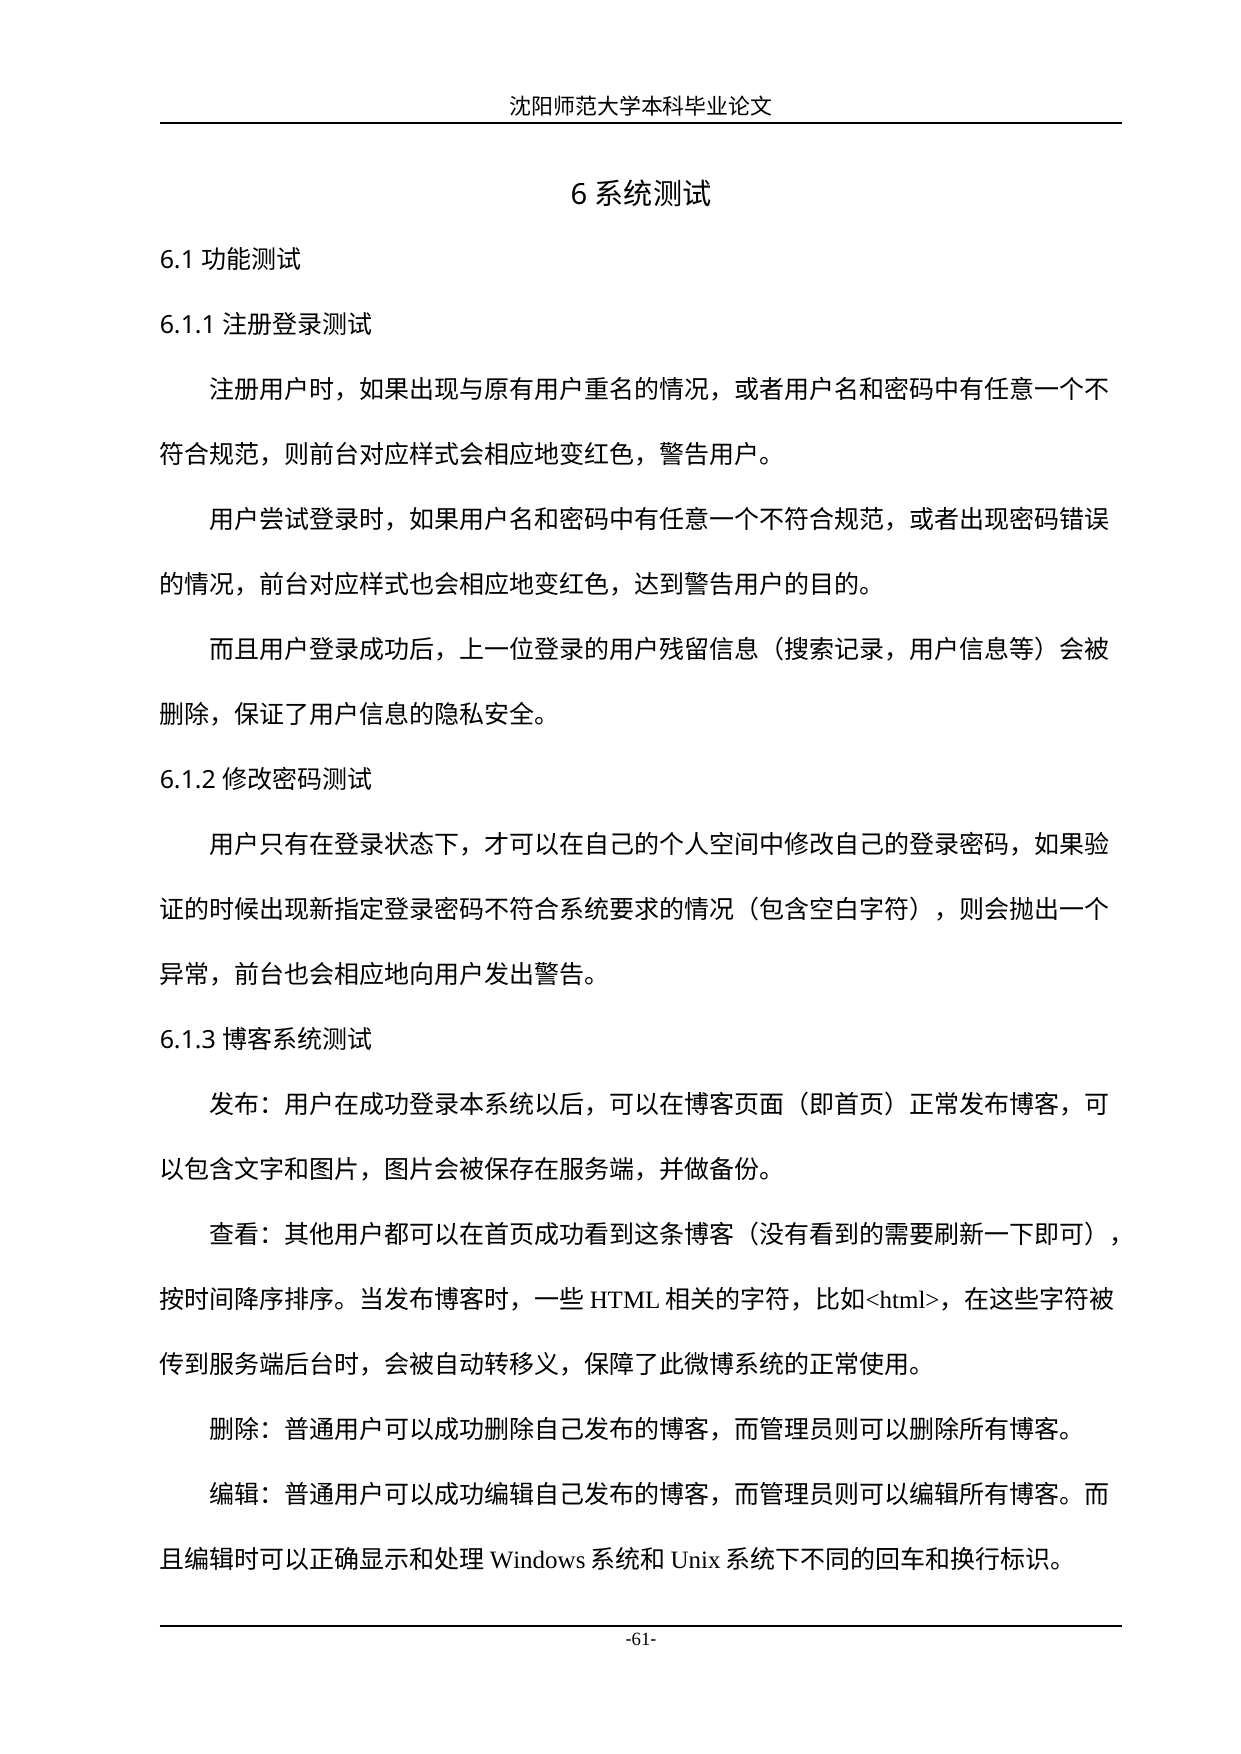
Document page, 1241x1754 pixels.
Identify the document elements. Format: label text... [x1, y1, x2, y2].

subtitle 6.1.3 博客系统测试 [159, 1005, 1122, 1070]
subtitle 6 系统测试 [159, 160, 1122, 225]
text 查看：其他用户都可以在首页成功看到这条博客（没有看到的需要刷新一下即可），按时间降序排序。当发布博客时，一些HTML相关的字符，比如<html>，在这些字符被传到服务端后台时，会被自动转移义，保障了此微博系统的正常使用。 [159, 1200, 1122, 1395]
text 编辑：普通用户可以成功编辑自己发布的博客，而管理员则可以编辑所有博客。而且编辑时可以正确显示和处理Windows系统和Unix系统下不同的回车和换行标识。 [159, 1460, 1122, 1590]
subtitle 6.1.1 注册登录测试 [159, 290, 1122, 355]
text 删除：普通用户可以成功删除自己发布的博客，而管理员则可以删除所有博客。 [159, 1395, 1122, 1460]
text 而且用户登录成功后，上一位登录的用户残留信息（搜索记录，用户信息等）会被删除，保证了用户信息的隐私安全。 [159, 615, 1122, 745]
subtitle 6.1.2 修改密码测试 [159, 745, 1122, 810]
subtitle 6.1 功能测试 [159, 225, 1122, 290]
text 发布：用户在成功登录本系统以后，可以在博客页面（即首页）正常发布博客，可以包含文字和图片，图片会被保存在服务端，并做备份。 [159, 1070, 1122, 1200]
text 用户只有在登录状态下，才可以在自己的个人空间中修改自己的登录密码，如果验证的时候出现新指定登录密码不符合系统要求的情况（包含空白字符），则会抛出一个异常，前台也会相应地向用户发出警告。 [159, 810, 1122, 1005]
text 注册用户时，如果出现与原有用户重名的情况，或者用户名和密码中有任意一个不符合规范，则前台对应样式会相应地变红色，警告用户。 [159, 355, 1122, 485]
text 用户尝试登录时，如果用户名和密码中有任意一个不符合规范，或者出现密码错误的情况，前台对应样式也会相应地变红色，达到警告用户的目的。 [159, 485, 1122, 615]
